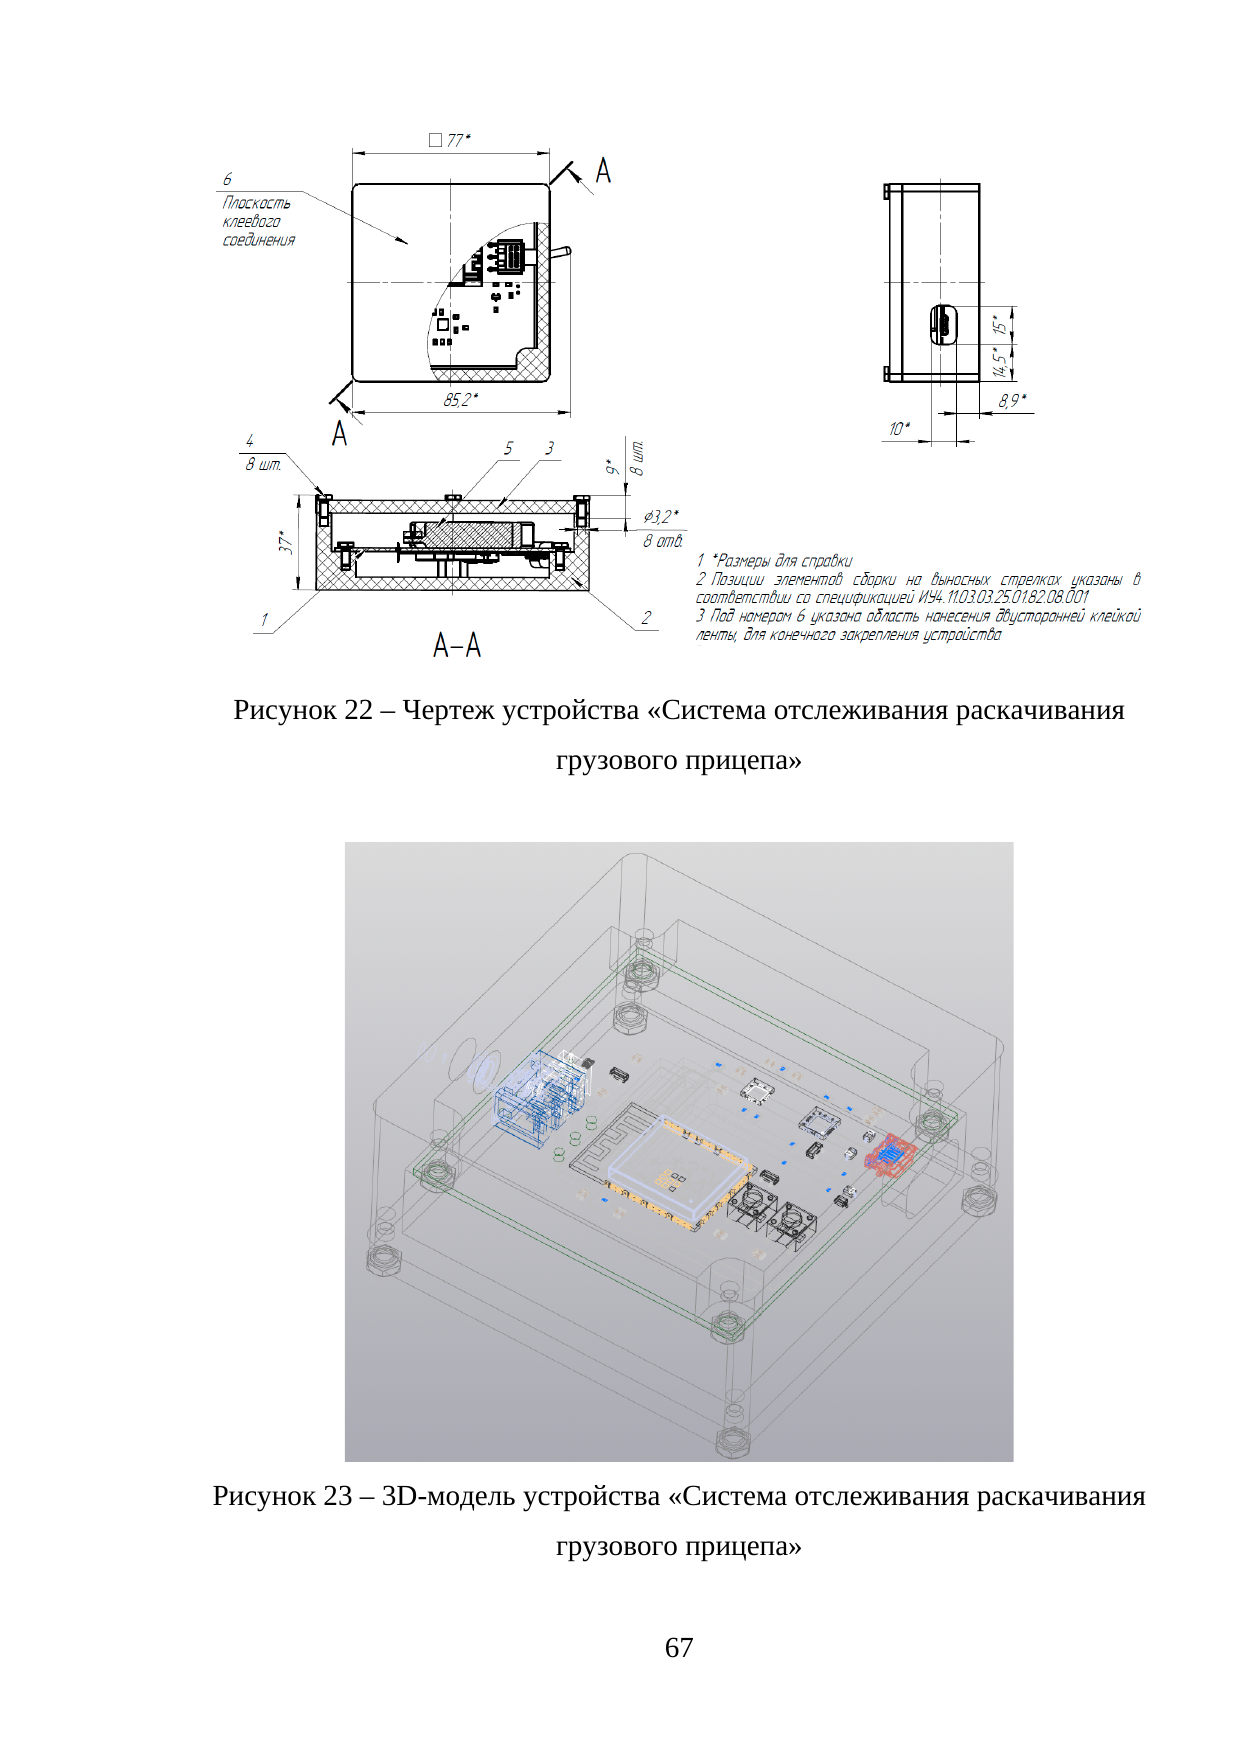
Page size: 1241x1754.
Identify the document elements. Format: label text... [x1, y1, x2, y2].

picture [344, 842, 1014, 1462]
text Рисунок 23 – 3D-модель устройства «Система отслеживания раскачивания грузового прицепа» [177, 1478, 1181, 1562]
picture [212, 124, 1146, 663]
text Рисунок 22 – Чертеж устройства «Система отслеживания раскачивания грузового прицепа» [177, 692, 1181, 776]
